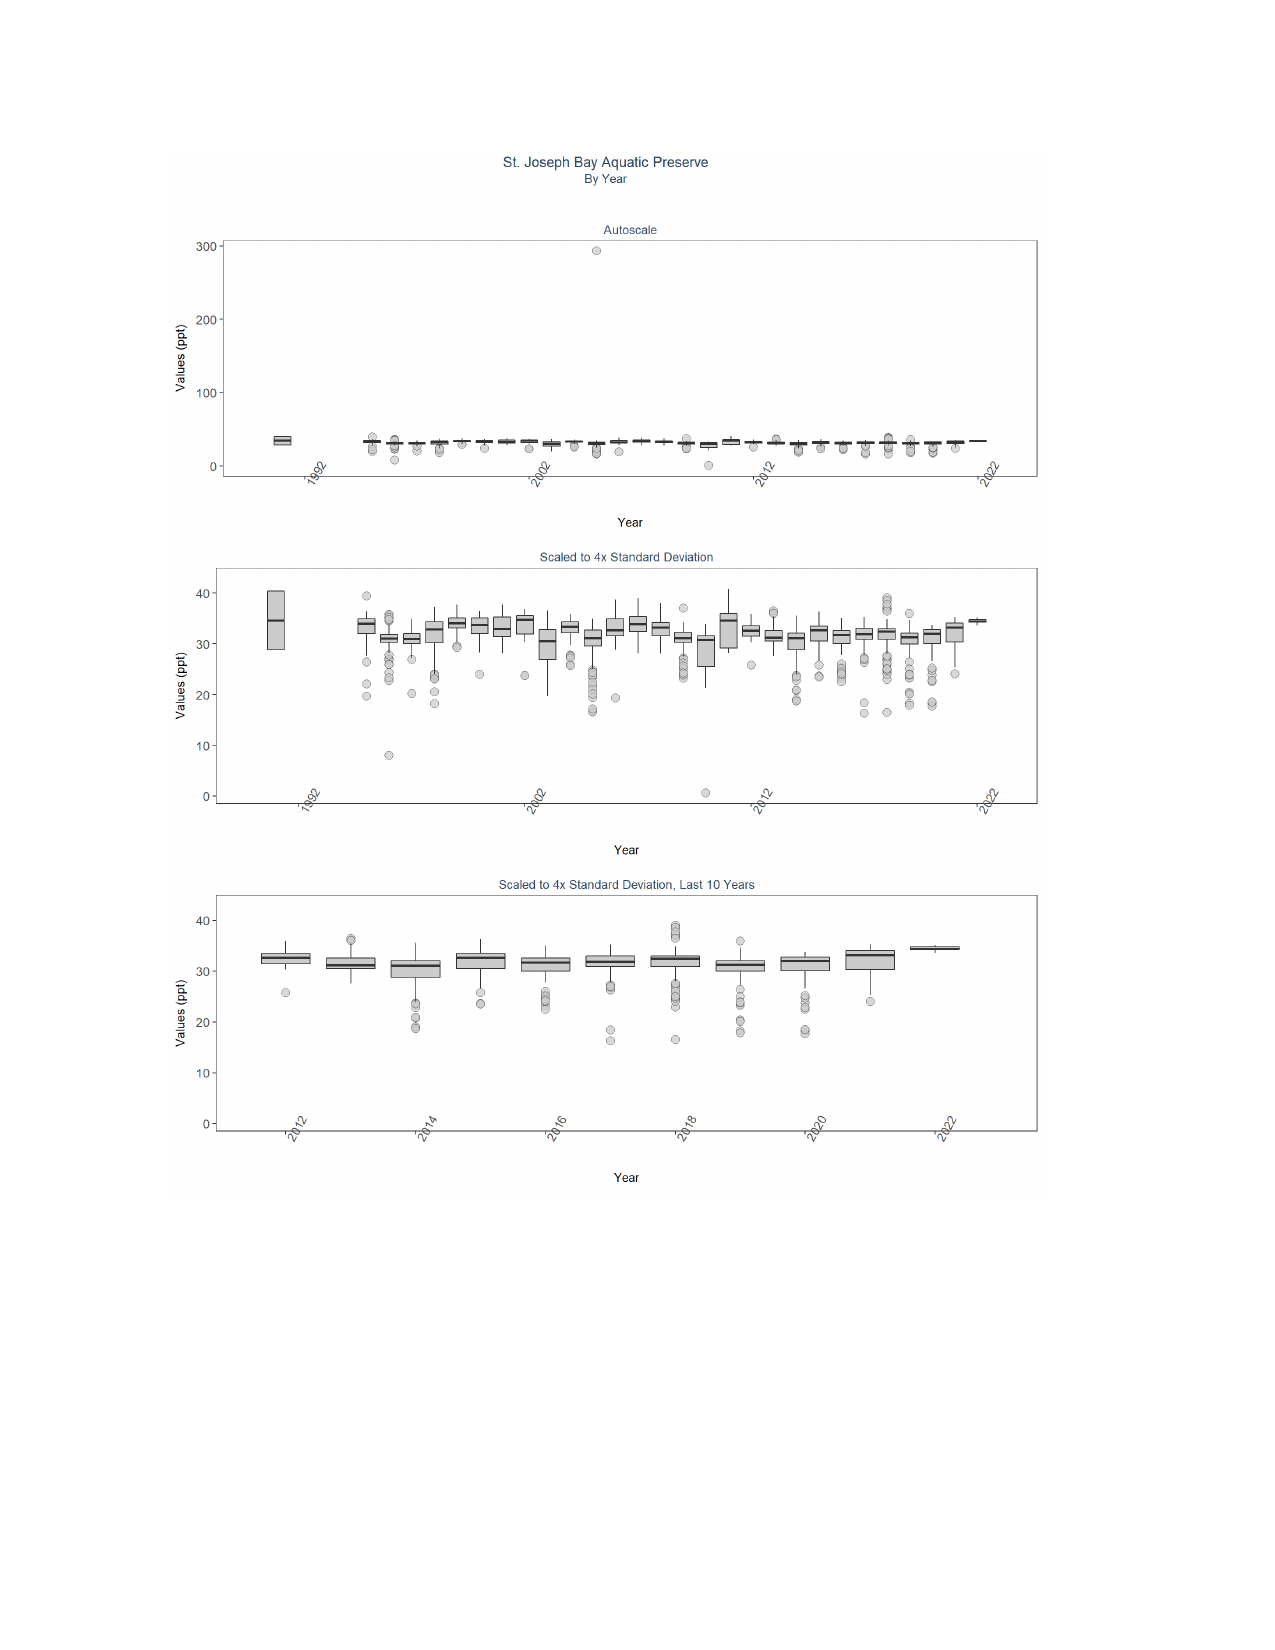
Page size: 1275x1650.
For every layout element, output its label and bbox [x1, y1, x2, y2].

picture [168, 150, 1044, 1200]
